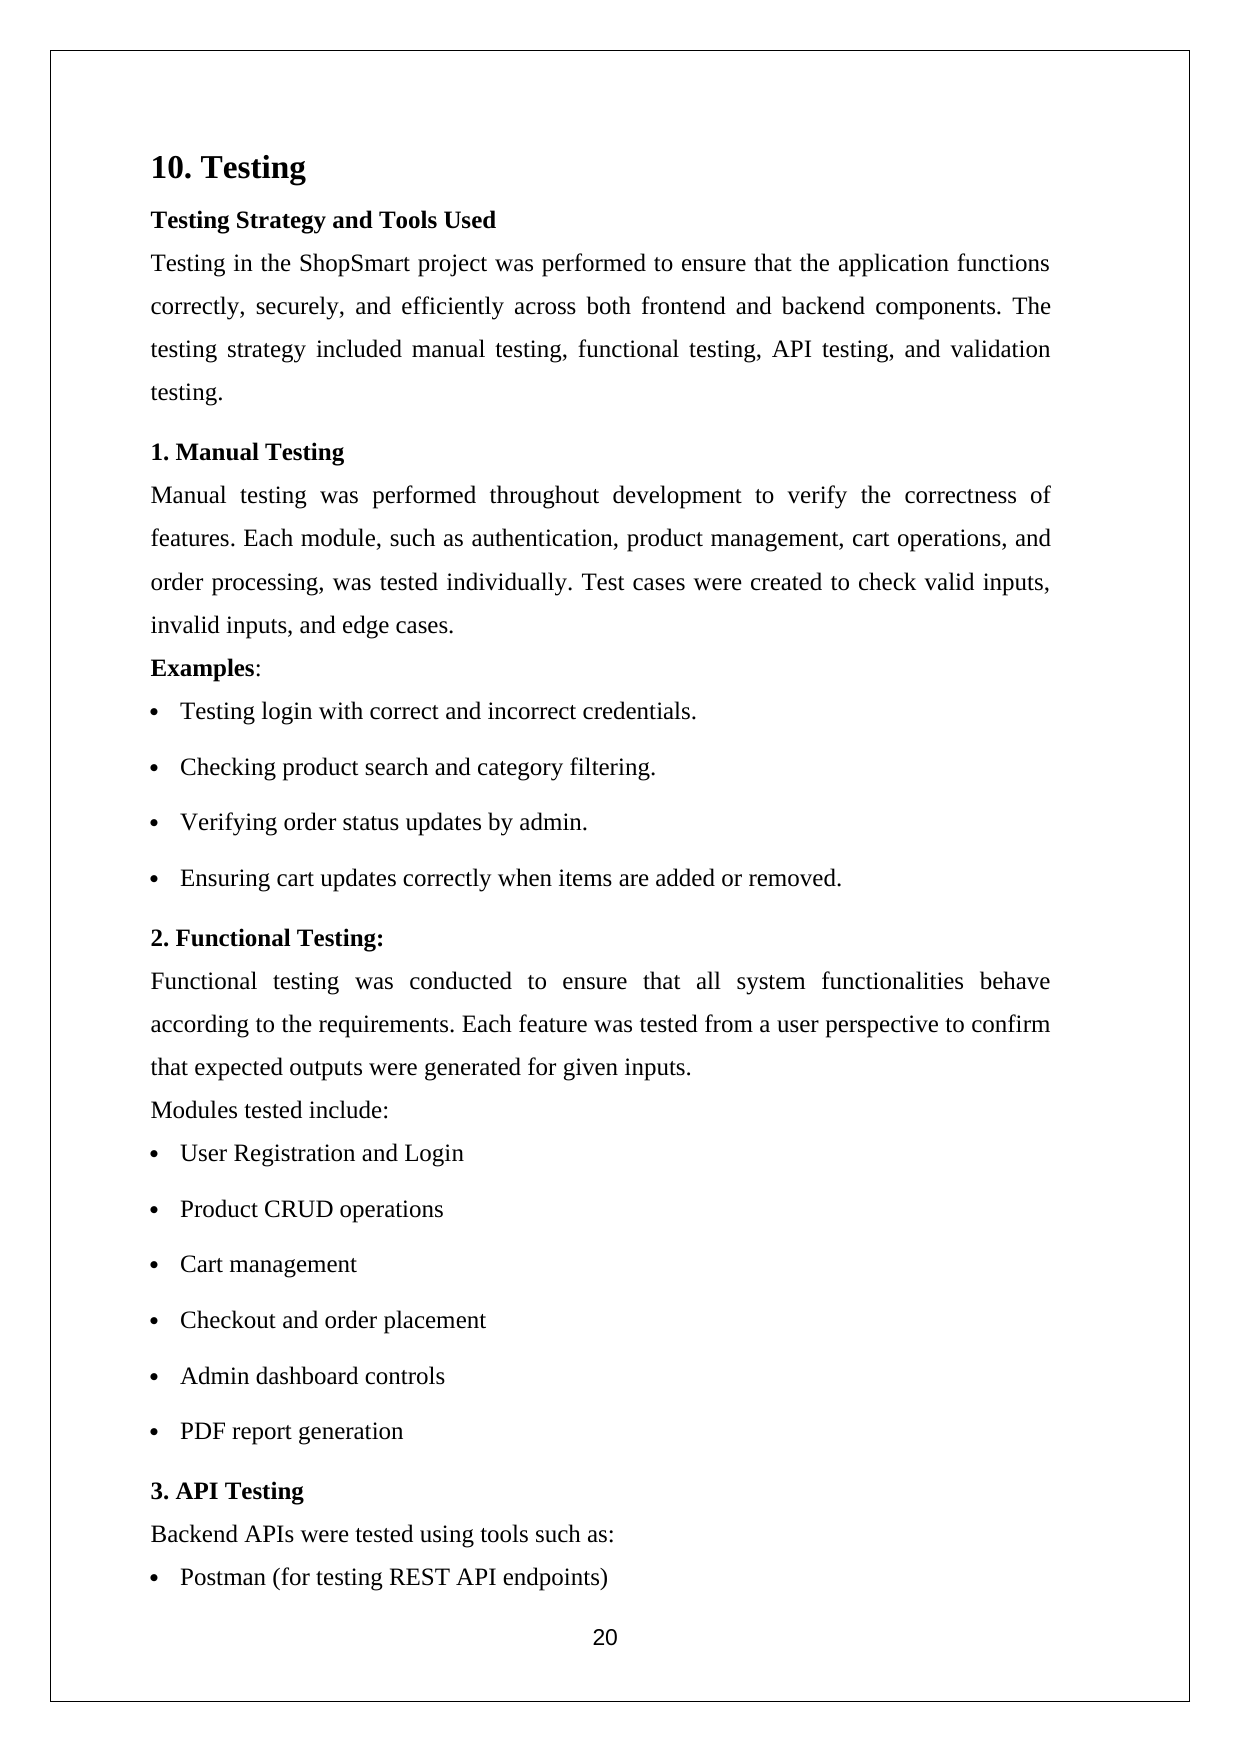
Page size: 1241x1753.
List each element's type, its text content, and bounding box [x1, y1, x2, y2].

text Testing in the ShopSmart project was performed to ensure that the application functions correctly, securely, and efficiently across both frontend and backend components. The testing strategy included manual testing, functional testing, API testing, and validation testing. [150, 248, 1052, 406]
text Examples: [150, 653, 1052, 682]
list PDF report generation [150, 1416, 1052, 1445]
text Manual testing was performed throughout development to verify the correctness of features. Each module, such as authentication, product management, cart operations, and order processing, was tested individually. Test cases were created to check valid inputs, invalid inputs, and edge cases. [150, 480, 1052, 638]
text Testing Strategy and Tools Used [150, 205, 1052, 234]
list Postman (for testing REST API endpoints) [150, 1562, 1052, 1591]
list Checking product search and category filtering. [150, 752, 1052, 780]
text 2. Functional Testing: [150, 923, 1052, 951]
list Admin dashboard controls [150, 1361, 1052, 1389]
list Cart management [150, 1249, 1052, 1278]
text 10. Testing [150, 147, 1052, 186]
list Ensuring cart updates correctly when items are added or removed. [150, 863, 1052, 892]
text Functional testing was conducted to ensure that all system functionalities behave according to the requirements. Each feature was tested from a user perspective to confirm that expected outputs were generated for given inputs. [150, 966, 1052, 1081]
text Modules tested include: [150, 1095, 1052, 1124]
text 3. API Testing [150, 1476, 1052, 1505]
list Checkout and order placement [150, 1305, 1052, 1334]
list User Registration and Login [150, 1138, 1052, 1167]
list Testing login with correct and incorrect credentials. [150, 696, 1052, 725]
text 1. Manual Testing [150, 437, 1052, 466]
text Backend APIs were tested using tools such as: [150, 1519, 1052, 1548]
list Verifying order status updates by admin. [150, 807, 1052, 836]
list Product CRUD operations [150, 1194, 1052, 1223]
